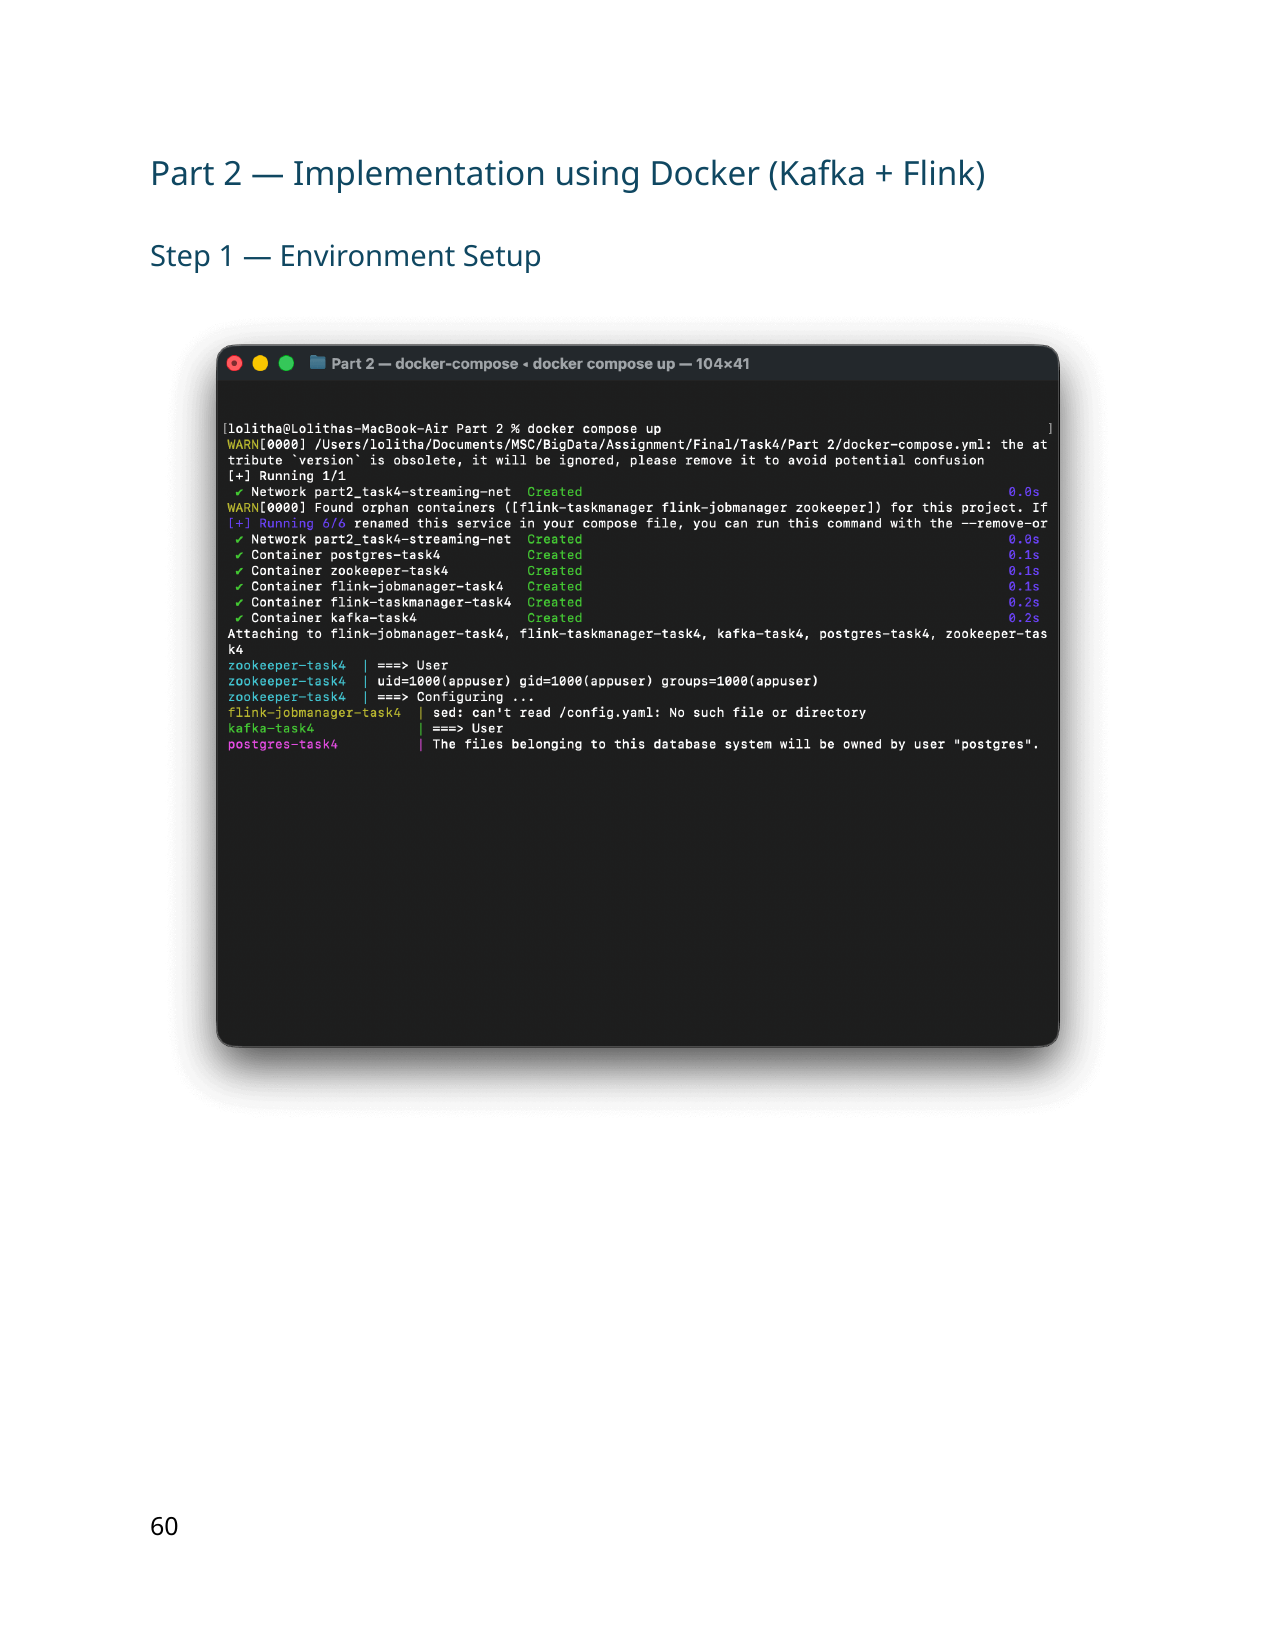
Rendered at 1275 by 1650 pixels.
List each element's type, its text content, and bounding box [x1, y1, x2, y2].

picture [153, 302, 1122, 1130]
subtitle Step 1 — Environment Setup [150, 235, 1125, 274]
subtitle Part 2 — Implementation using Docker (Kafka + Flink) [150, 150, 1125, 195]
